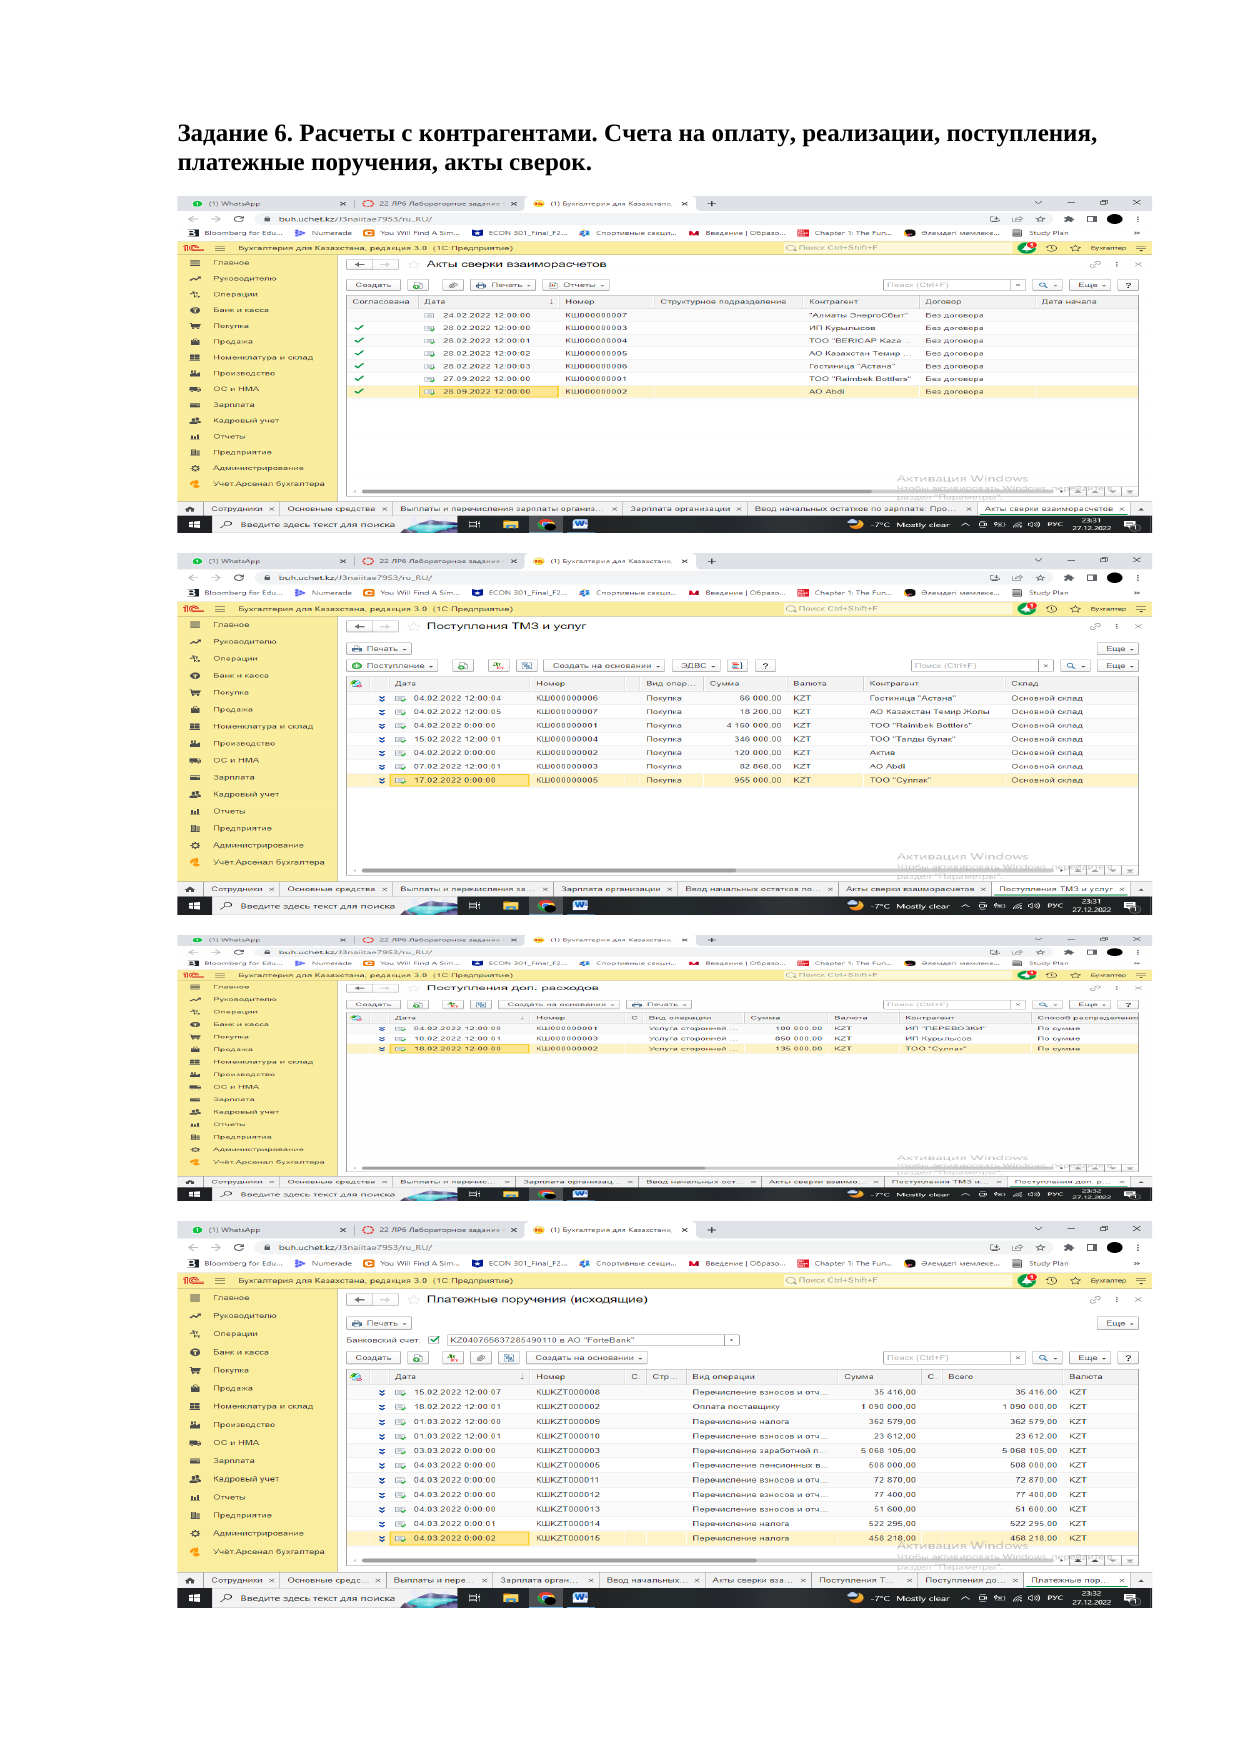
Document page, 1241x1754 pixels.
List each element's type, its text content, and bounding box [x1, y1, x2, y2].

picture [177, 935, 1153, 1201]
picture [177, 1221, 1153, 1608]
picture [177, 553, 1153, 915]
text Задание 6. Расчеты с контрагентами. Счета на оплату, реализации, поступления, платежные поручения, акты сверок. [177, 118, 1152, 176]
picture [177, 196, 1153, 533]
